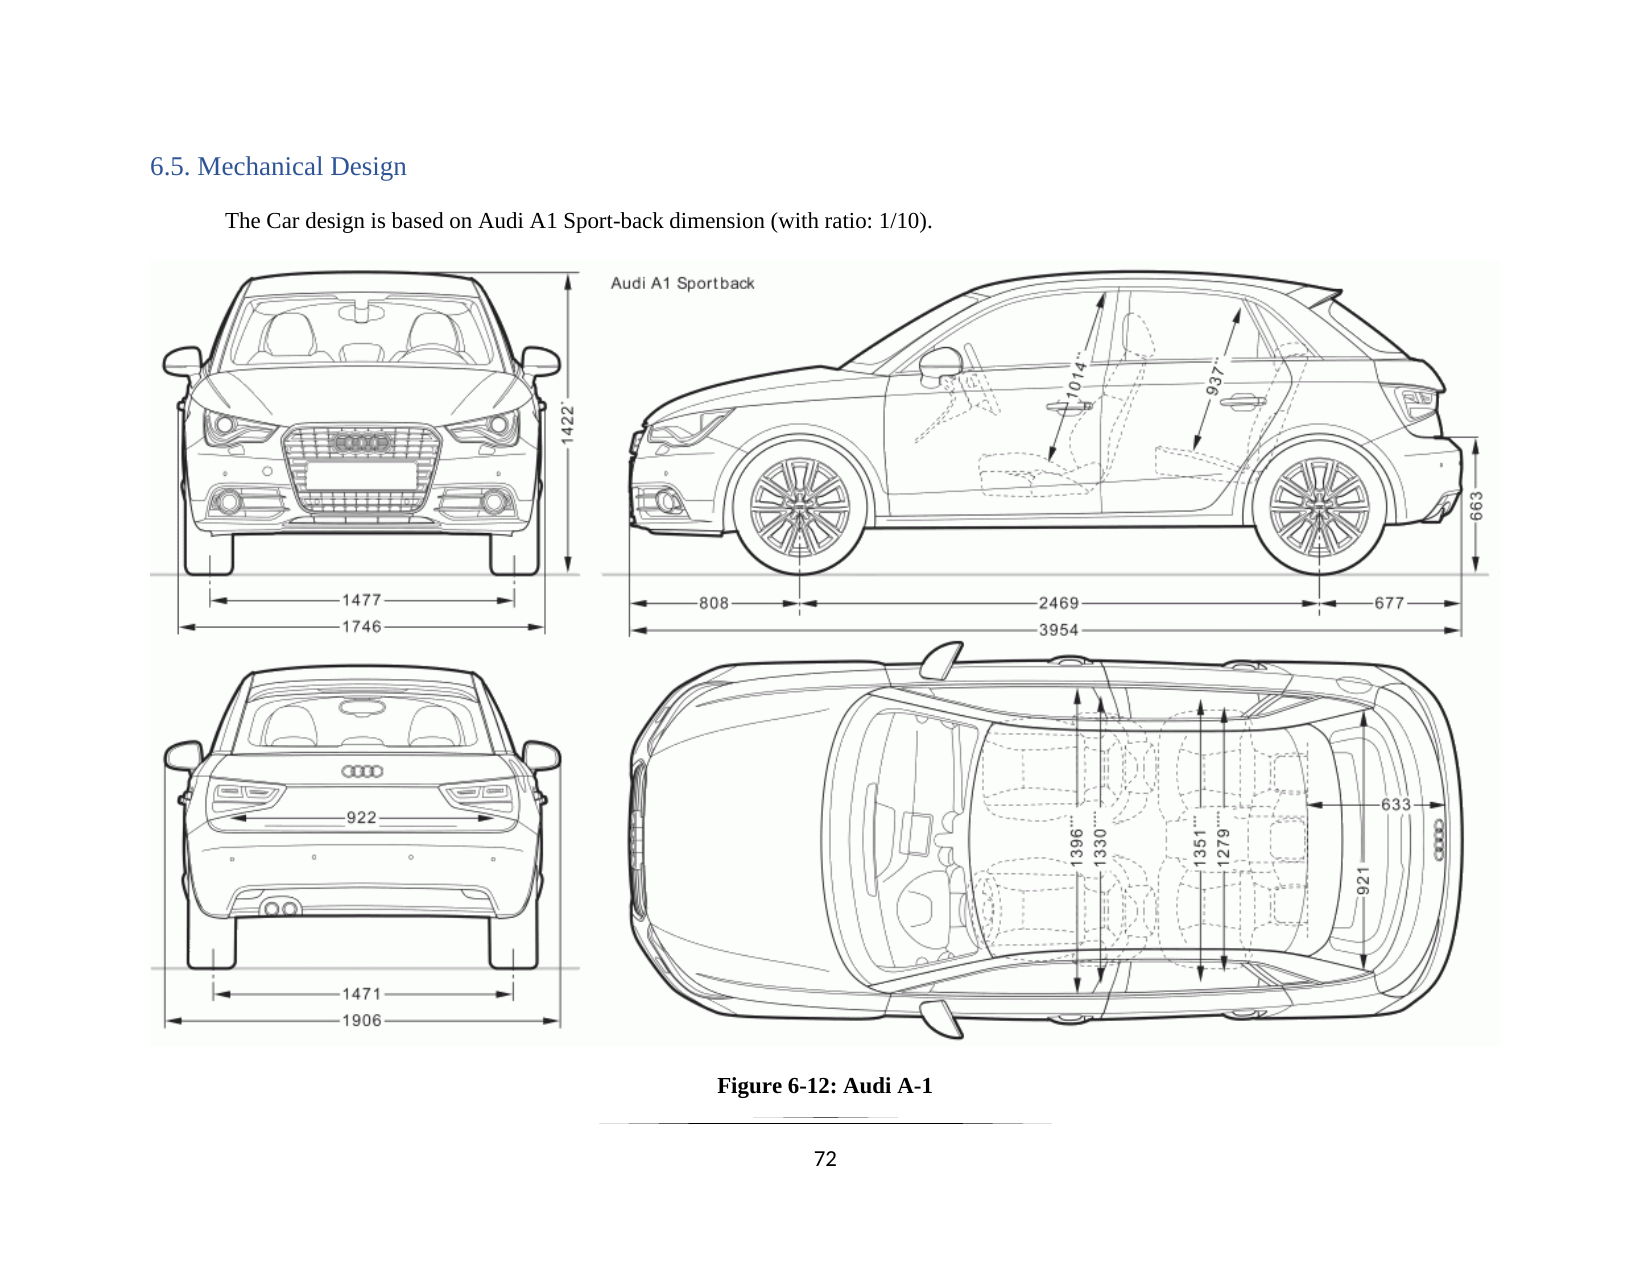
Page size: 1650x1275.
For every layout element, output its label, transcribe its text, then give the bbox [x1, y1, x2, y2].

picture [150, 260, 1500, 1046]
subtitle 6.5. Mechanical Design [150, 150, 1500, 181]
text The Car design is based on Audi A1 Sport-back dimension (with ratio: 1/10). [150, 207, 1500, 234]
text Figure 6-12: Audi A-1 [150, 1072, 1500, 1099]
